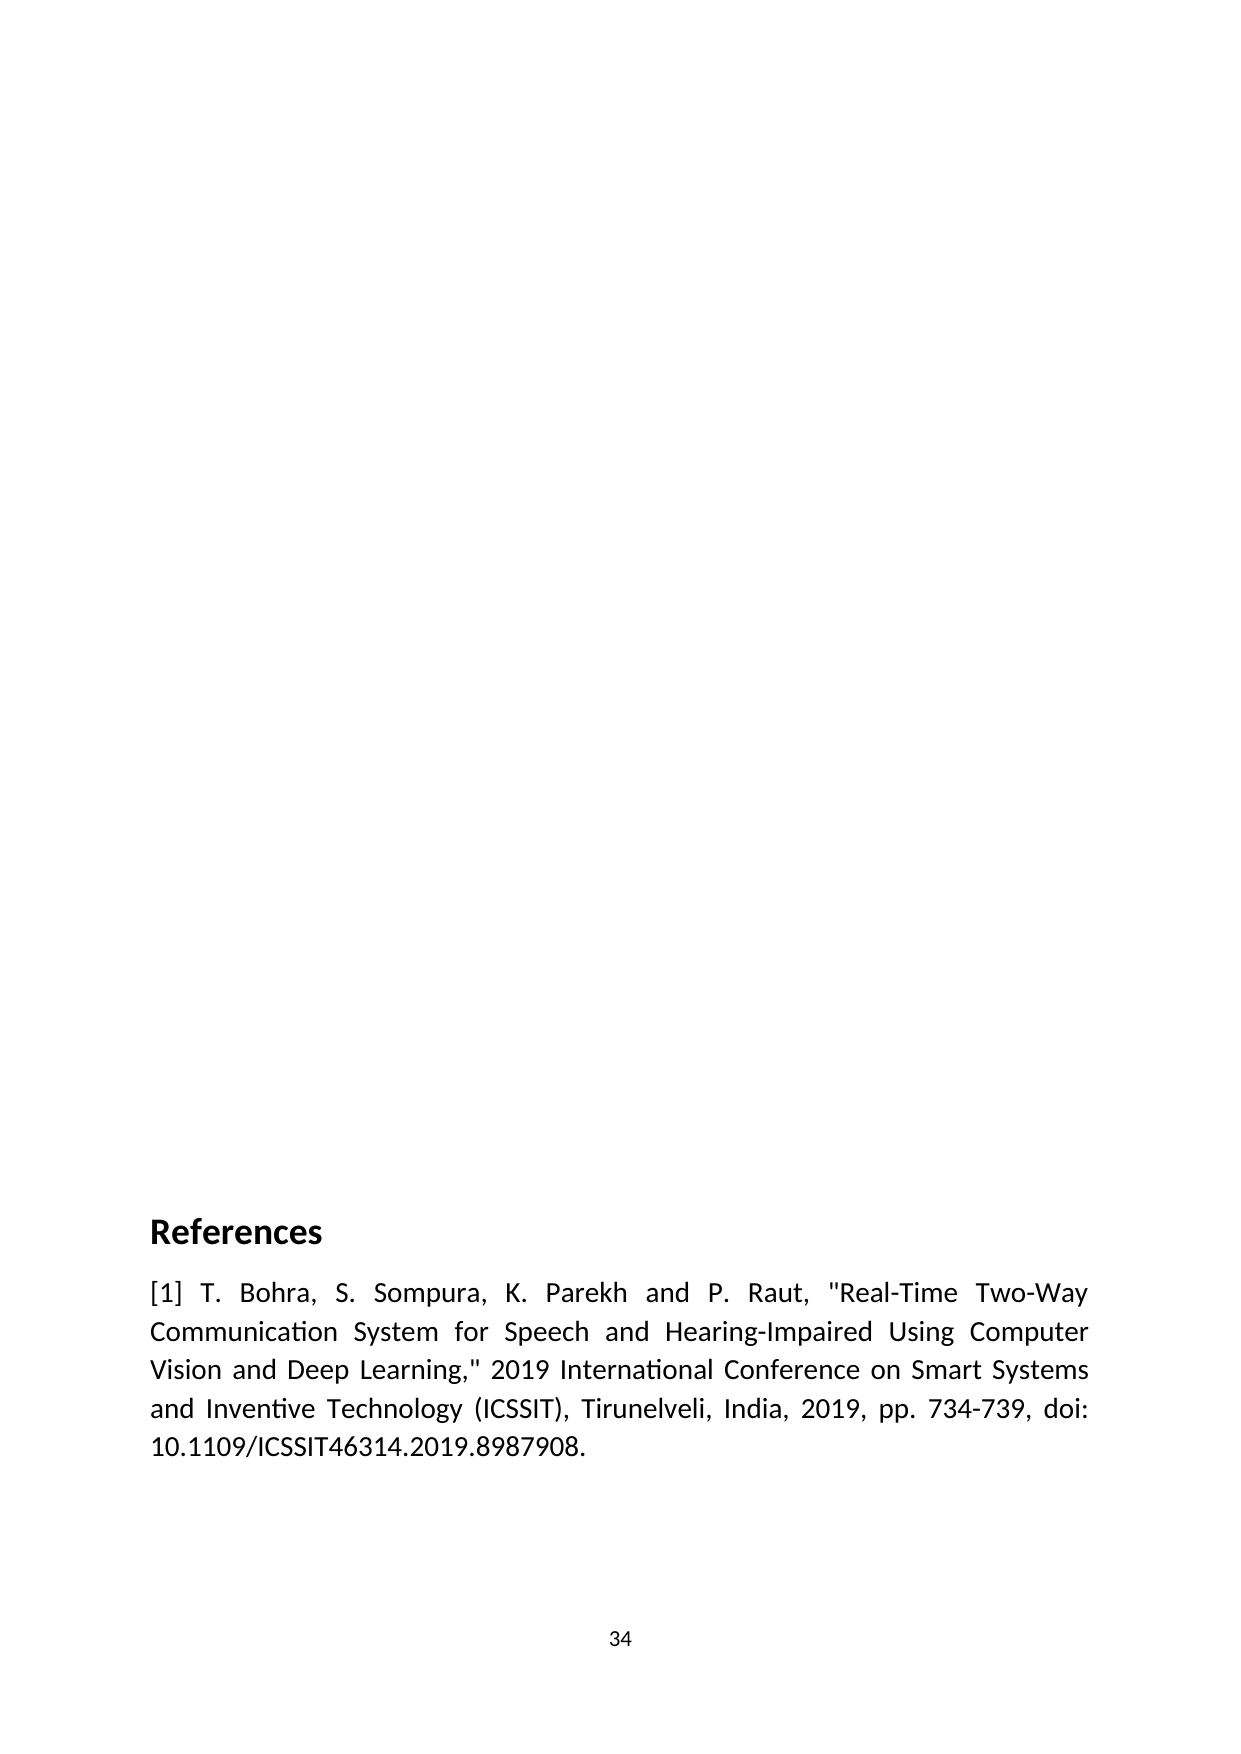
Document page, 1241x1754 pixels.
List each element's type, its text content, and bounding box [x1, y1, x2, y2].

text [1] T. Bohra, S. Sompura, K. Parekh and P. Raut, "Real-Time Two-Way Communication System for Speech and Hearing-Impaired Using Computer Vision and Deep Learning," 2019 International Conference on Smart Systems and Inventive Technology (ICSSIT), Tirunelveli, India, 2019, pp. 734-739, doi: 10.1109/ICSSIT46314.2019.8987908. [150, 1274, 1090, 1464]
text References [150, 1208, 1090, 1254]
